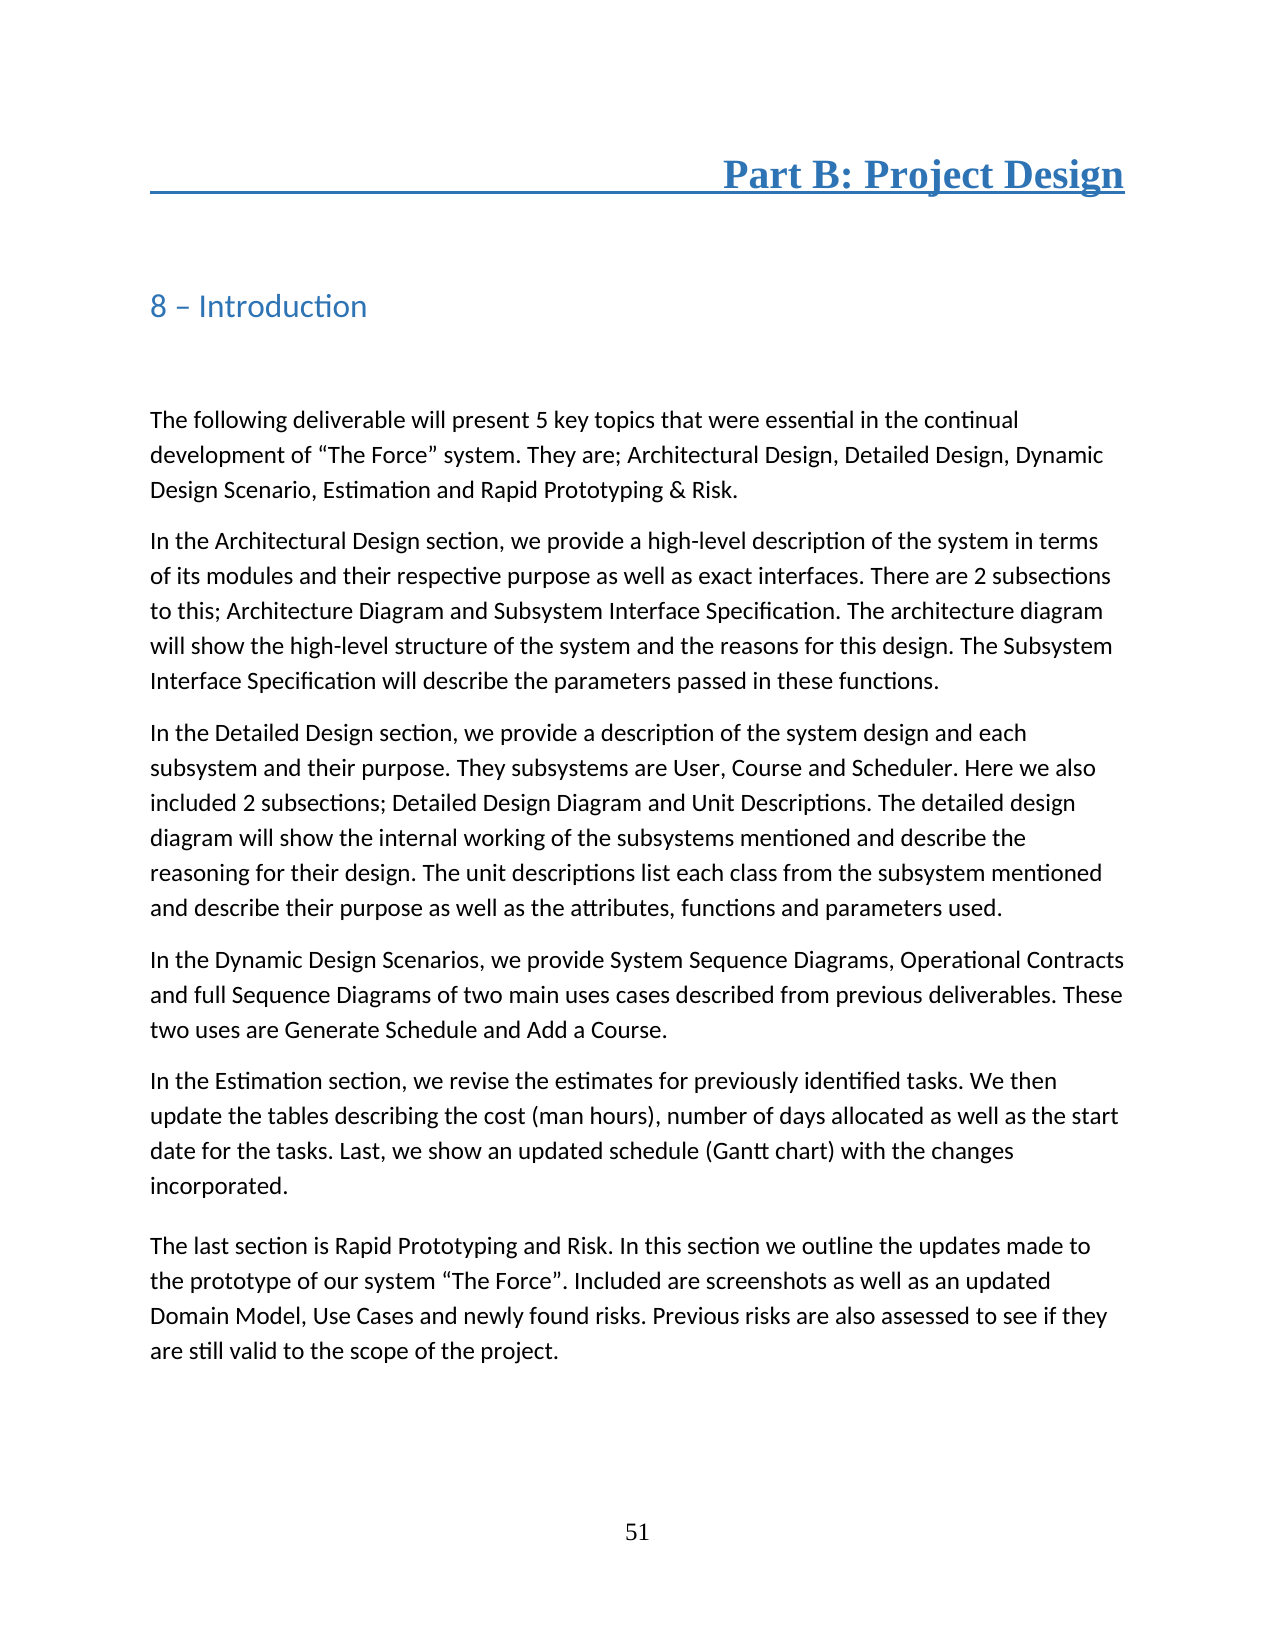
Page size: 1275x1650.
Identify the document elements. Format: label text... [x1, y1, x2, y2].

text 8 – Introduction [150, 285, 1125, 326]
text Part B: Project Design [150, 150, 1125, 191]
text In the Dynamic Design Scenarios, we provide System Sequence Diagrams, Operational Contracts and full Sequence Diagrams of two main uses cases described from previous deliverables. These two uses are Generate Schedule and Add a Course. [150, 944, 1125, 1044]
text In the Architectural Design section, we provide a high-level description of the system in terms of its modules and their respective purpose as well as exact interfaces. There are 2 subsections to this; Architecture Diagram and Subsystem Interface Specification. The architecture diagram will show the high-level structure of the system and the reasons for this design. The Subsystem Interface Specification will describe the parameters passed in these functions. [150, 525, 1125, 696]
text In the Detailed Design section, we provide a description of the system design and each subsystem and their purpose. They subsystems are User, Course and Scheduler. Here we also included 2 subsections; Detailed Design Diagram and Unit Descriptions. The detailed design diagram will show the internal working of the subsystems mentioned and describe the reasoning for their design. The unit descriptions list each class from the subsystem mentioned and describe their purpose as well as the attributes, functions and parameters used. [150, 717, 1125, 923]
text In the Estimation section, we revise the estimates for previously identified tasks. We then update the tables describing the cost (man hours), number of days allocated as well as the start date for the tasks. Last, we show an updated schedule (Gantt chart) with the changes incorporated. [150, 1065, 1125, 1201]
text The following deliverable will present 5 key topics that were essential in the continual development of “The Force” system. They are; Architectural Design, Detailed Design, Dynamic Design Scenario, Estimation and Rapid Prototyping & Risk. [150, 404, 1125, 504]
text The last section is Rapid Prototyping and Risk. In this section we outline the updates made to the prototype of our system “The Force”. Included are screenshots as well as an updated Domain Model, Use Cases and newly found risks. Previous risks are also assessed to see if they are still valid to the scope of the project. [150, 1230, 1125, 1366]
